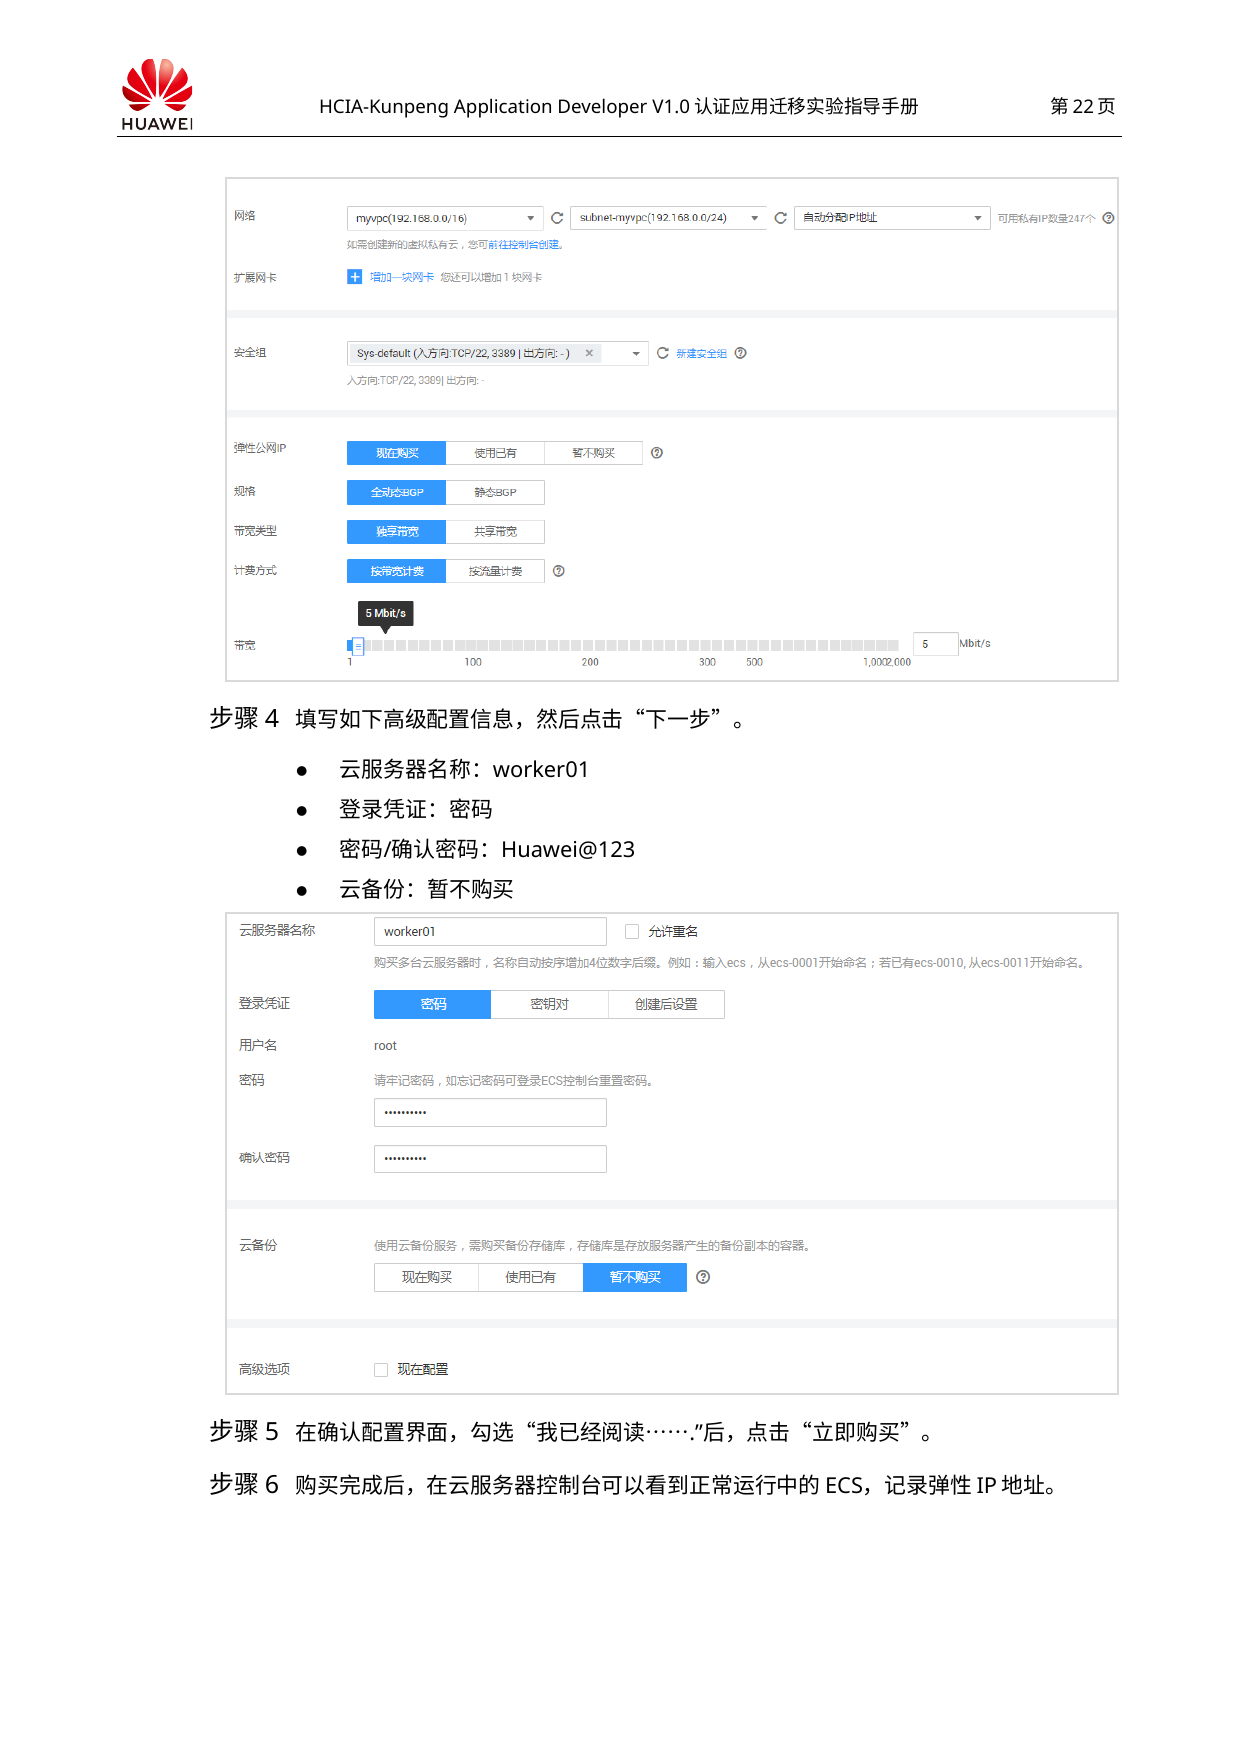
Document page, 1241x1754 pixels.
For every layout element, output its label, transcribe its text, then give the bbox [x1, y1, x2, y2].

text 购买完成后，在云服务器控制台可以看到正常运行中的ECS，记录弹性IP地址。 [279, 1465, 1122, 1501]
text 登录凭证：密码 [295, 792, 1122, 823]
text 填写如下高级配置信息，然后点击“下一步”。 [279, 699, 1122, 735]
text 云服务器名称：worker01 [295, 752, 1122, 783]
picture [227, 914, 1117, 1393]
text 在确认配置界面，勾选“我已经阅读…….”后，点击“立即购买”。 [279, 1412, 1122, 1448]
text 云备份：暂不购买 [295, 872, 1122, 904]
text 密码/确认密码：Huawei@123 [295, 832, 1122, 864]
picture [227, 179, 1117, 680]
picture [122, 59, 193, 130]
